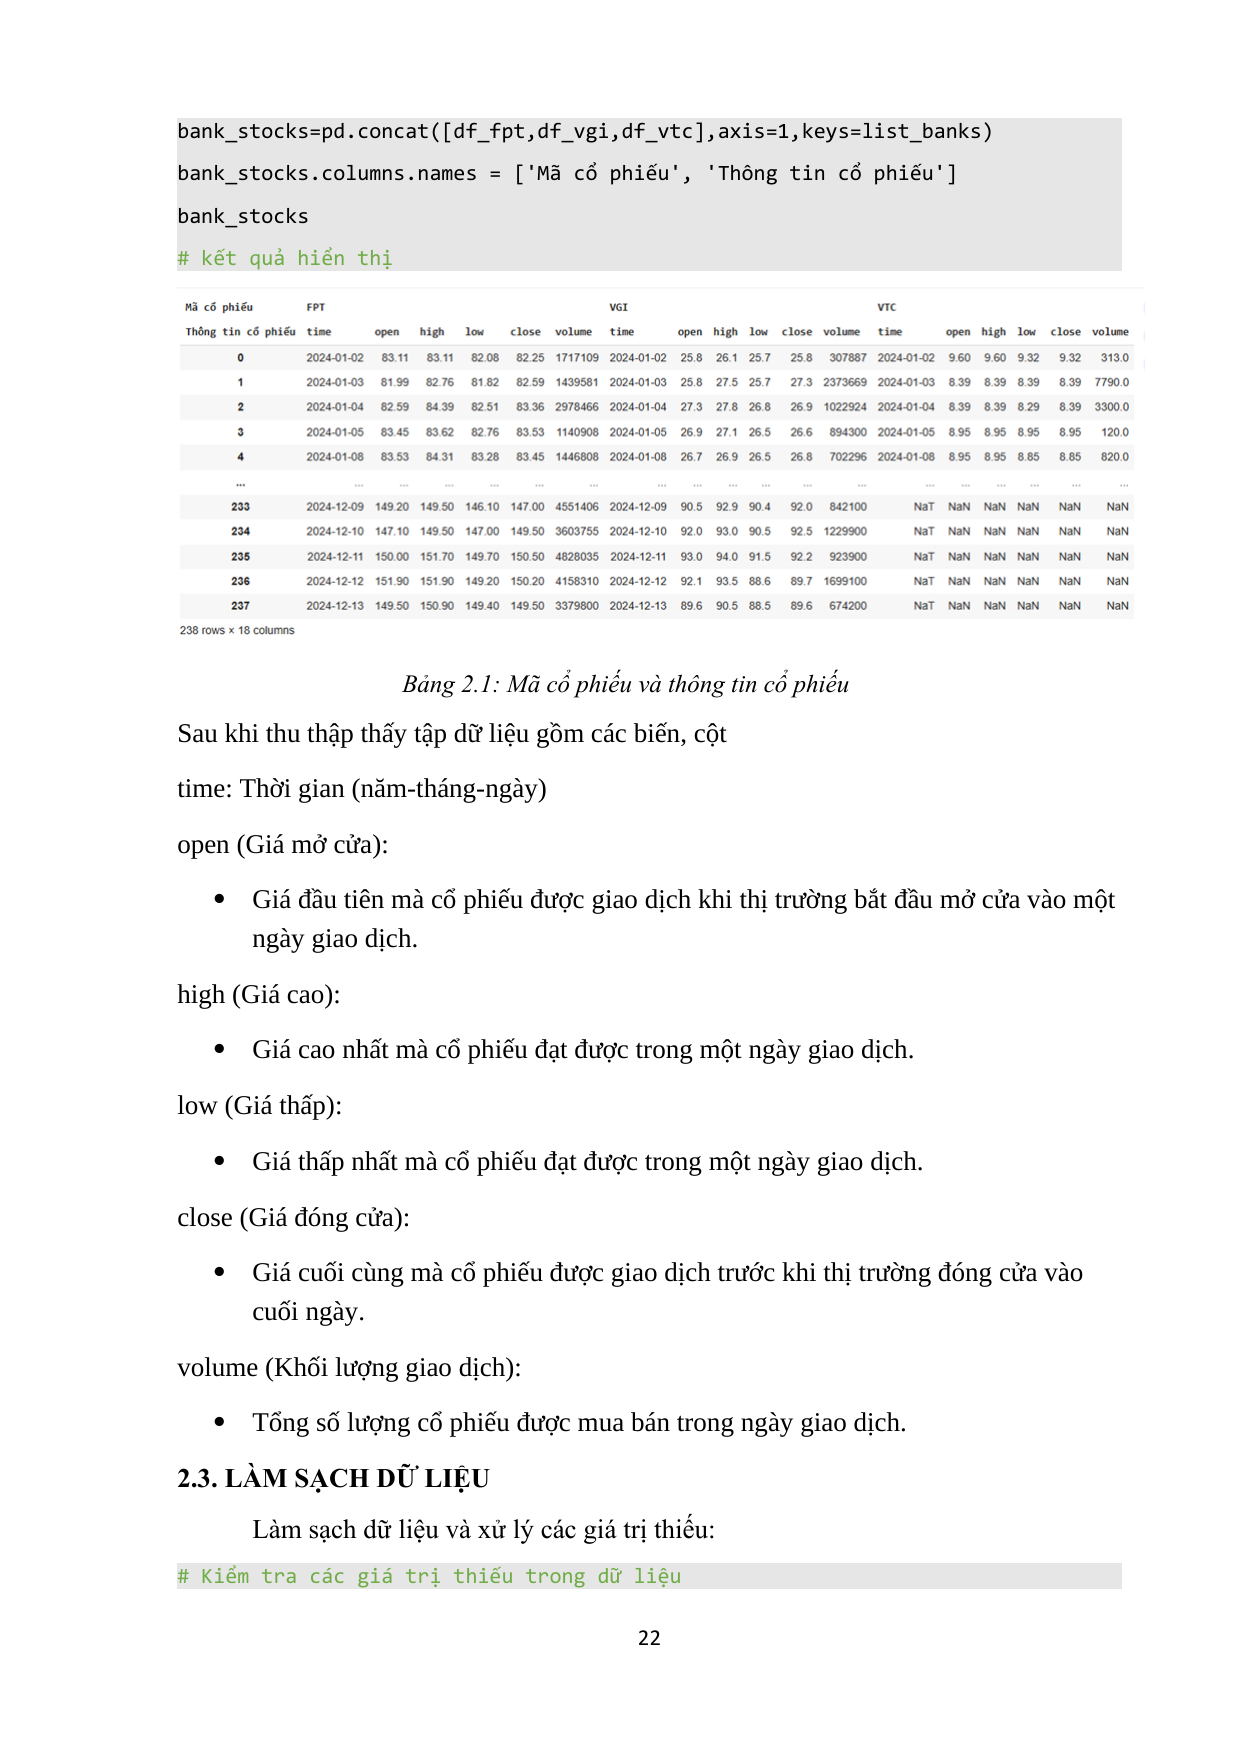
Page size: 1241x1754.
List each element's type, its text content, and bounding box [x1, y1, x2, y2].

text volume (Khối lượng giao dịch): [177, 1351, 1122, 1382]
text bank_stocks.columns.names = ['Mã cổ phiếu', 'Thông tin cổ phiếu'] [177, 161, 1122, 186]
list Giá đầu tiên mà cổ phiếu được giao dịch khi thị trường bắt đầu mở cửa vào một ngày giao dịch. [214, 884, 1122, 954]
picture [177, 287, 1146, 646]
text time: Thời gian (năm-tháng-ngày) [177, 773, 1122, 804]
text Bảng 2.1: Mã cổ phiếu và thông tin cổ phiếu [177, 669, 1122, 698]
list Giá cuối cùng mà cổ phiếu được giao dịch trước khi thị trường đóng cửa vào cuối ngày. [214, 1256, 1122, 1326]
text # kết quả hiển thị [177, 245, 1122, 271]
text high (Giá cao): [177, 978, 1122, 1009]
text bank_stocks [177, 203, 1122, 229]
text bank_stocks=pd.concat([df_fpt,df_vgi,df_vtc],axis=1,keys=list_banks) [177, 118, 1122, 144]
list Giá thấp nhất mà cổ phiếu đạt được trong một ngày giao dịch. [214, 1145, 1122, 1176]
list Giá cao nhất mà cổ phiếu đạt được trong một ngày giao dịch. [214, 1034, 1122, 1065]
text low (Giá thấp): [177, 1089, 1122, 1121]
text # Kiểm tra các giá trị thiếu trong dữ liệu [177, 1563, 1122, 1589]
list Tổng số lượng cổ phiếu được mua bán trong ngày giao dịch. [214, 1406, 1122, 1437]
text close (Giá đóng cửa): [177, 1201, 1122, 1232]
text Làm sạch dữ liệu và xử lý các giá trị thiếu: [177, 1513, 1122, 1544]
subtitle 2.3. LÀM SẠCH DỮ LIỆU [177, 1462, 1122, 1493]
text Sau khi thu thập thấy tập dữ liệu gồm các biến, cột [177, 717, 1122, 748]
text open (Giá mở cửa): [177, 828, 1122, 859]
